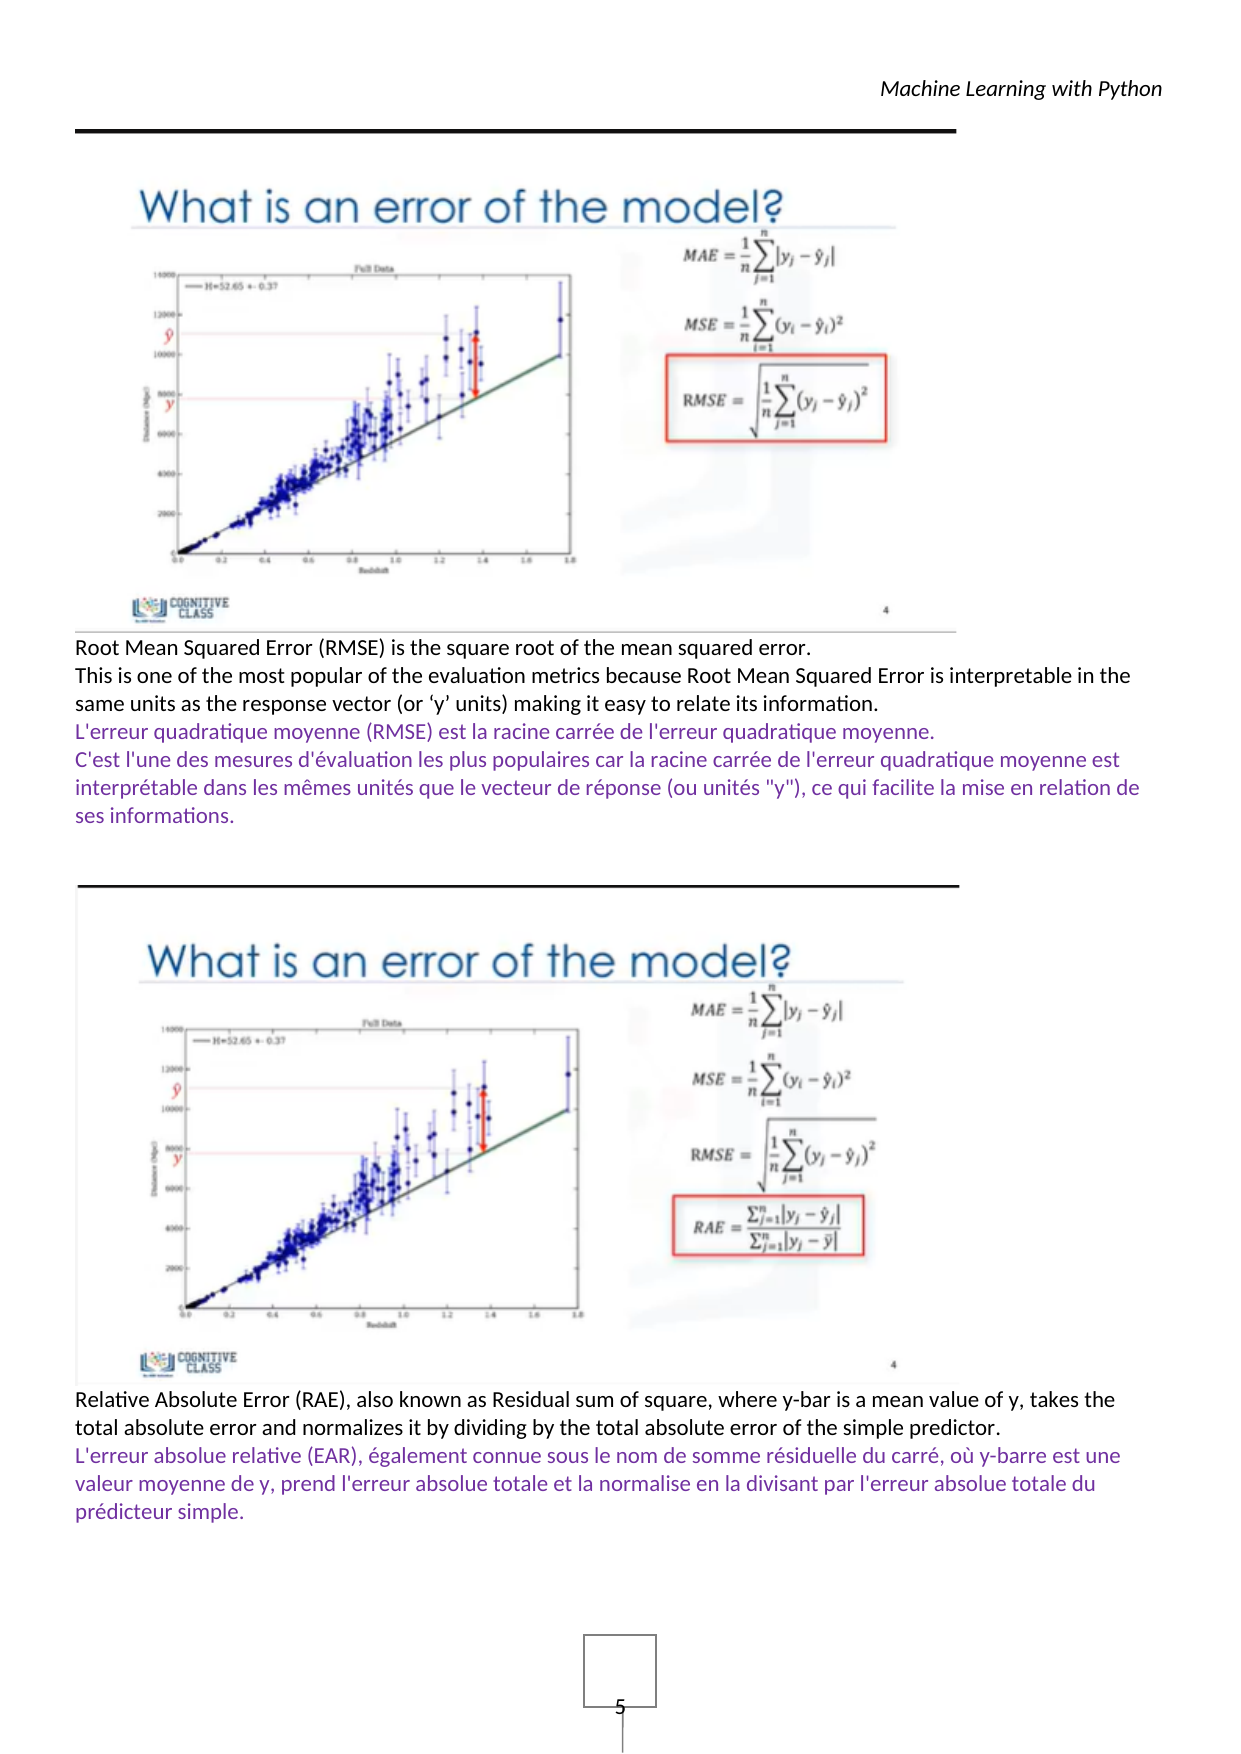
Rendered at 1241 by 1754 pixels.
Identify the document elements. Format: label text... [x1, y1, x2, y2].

text L'erreur quadratique moyenne (RMSE) est la racine carrée de l'erreur quadratique moyenne. [75, 717, 1165, 745]
text L'erreur absolue relative (EAR), également connue sous le nom de somme résiduelle du carré, où y-barre est une valeur moyenne de y, prend l'erreur absolue totale et la normalise en la divisant par l'erreur absolue totale du prédicteur simple. [75, 1441, 1165, 1525]
text Relative Absolute Error (RAE), also known as Residual sum of square, where y-bar is a mean value of y, takes the total absolute error and normalizes it by dividing by the total absolute error of the simple predictor. [75, 1385, 1165, 1441]
text C'est l'une des mesures d'évaluation les plus populaires car la racine carrée de l'erreur quadratique moyenne est interprétable dans les mêmes unités que le vecteur de réponse (ou unités "y"), ce qui facilite la mise en relation de ses informations. [75, 745, 1165, 829]
text This is one of the most popular of the evaluation metrics because Root Mean Squared Error is interpretable in the same units as the response vector (or ‘y’ units) making it easy to relate its information. [75, 661, 1165, 717]
text Root Mean Squared Error (RMSE) is the square root of the mean squared error. [75, 633, 1165, 661]
picture [75, 885, 960, 1386]
picture [75, 129, 957, 633]
